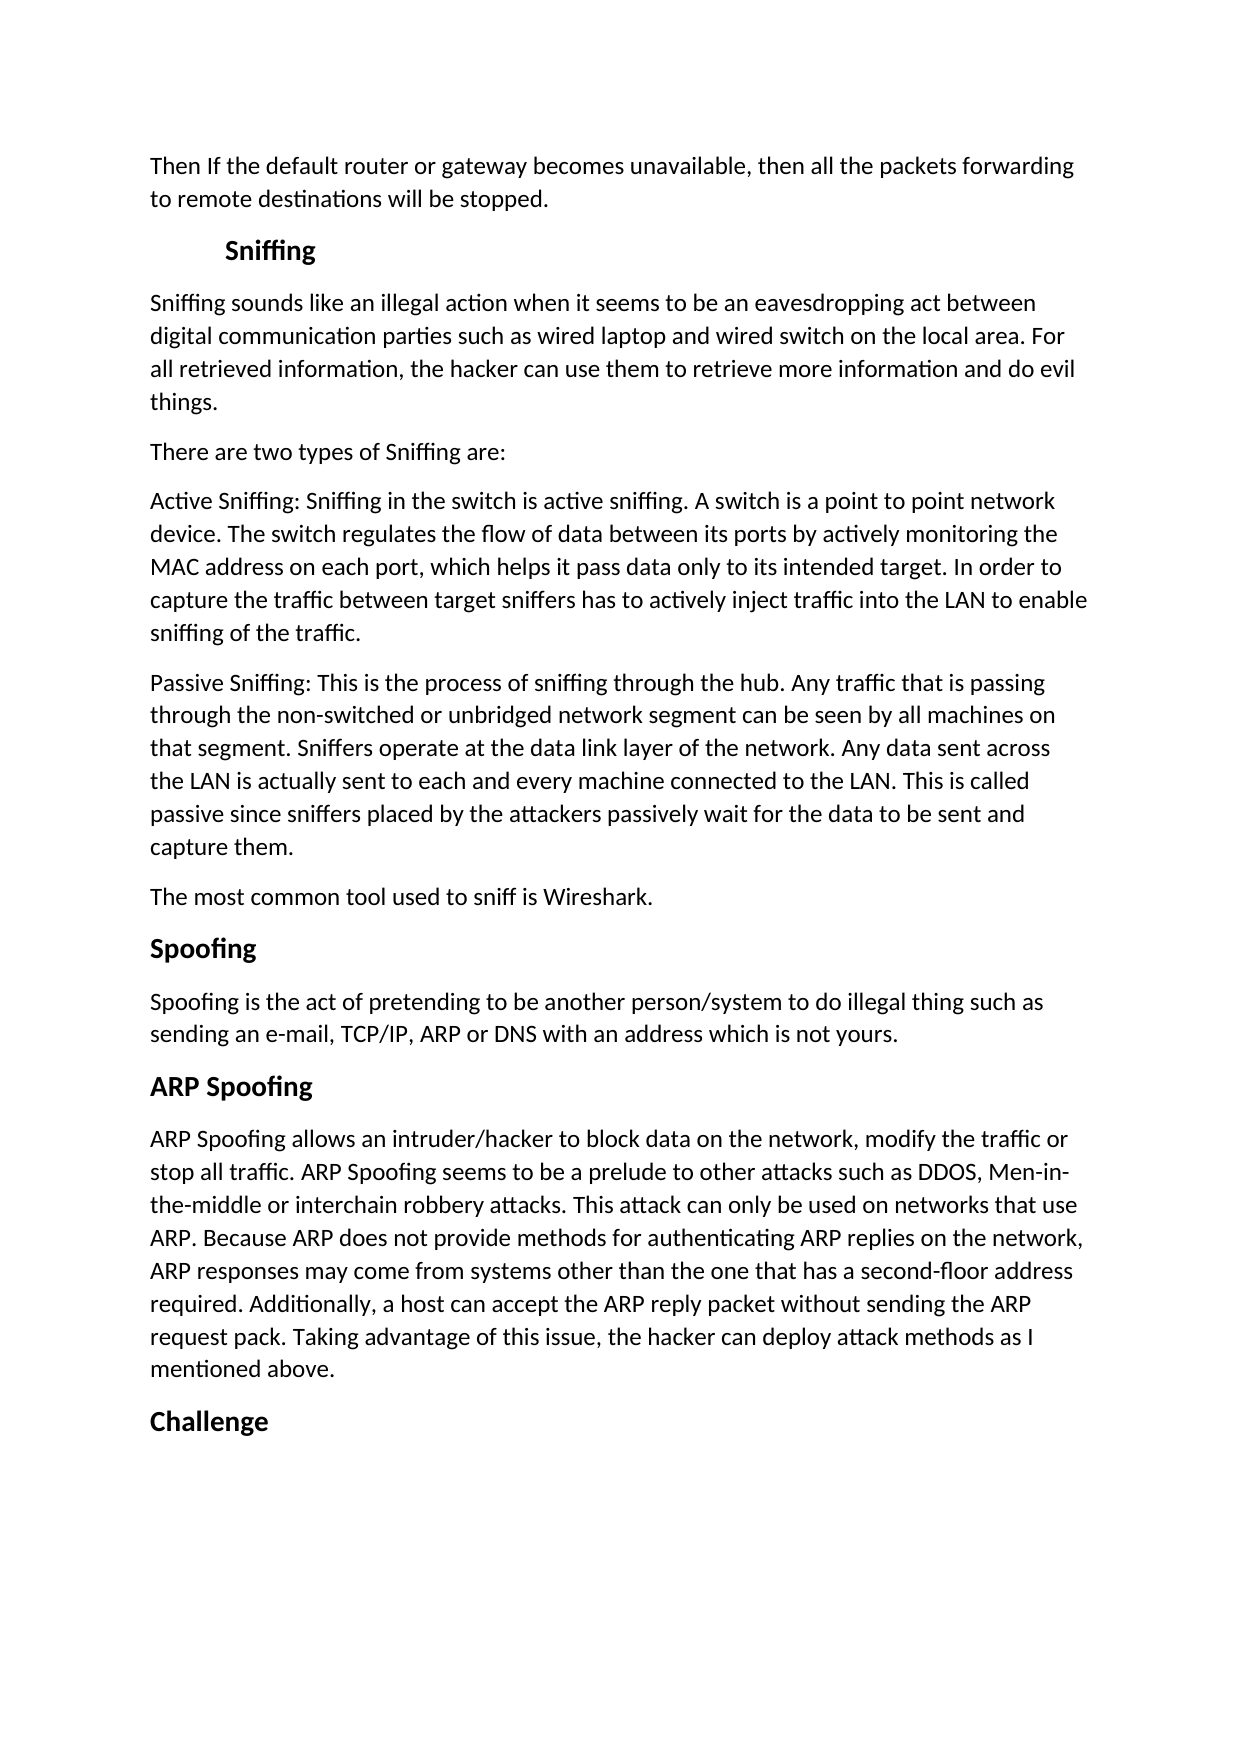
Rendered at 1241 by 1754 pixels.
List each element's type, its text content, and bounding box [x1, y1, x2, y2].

text Sniffing [150, 232, 1090, 268]
text The most common tool used to sniff is Wireshark. [150, 881, 1090, 911]
text Then If the default router or gateway becomes unavailable, then all the packets forwarding to remote destinations will be stopped. [150, 150, 1090, 213]
text Spoofing is the act of pretending to be another person/system to do illegal thing such as sending an e-mail, TCP/IP, ARP or DNS with an address which is not yours. [150, 986, 1090, 1049]
text Sniffing sounds like an illegal action when it seems to be an eavesdropping act between digital communication parties such as wired laptop and wired switch on the local area. For all retrieved information, the hacker can use them to retrieve more information and do evil things. [150, 288, 1090, 417]
text Active Sniffing: Sniffing in the switch is active sniffing. A switch is a point to point network device. The switch regulates the flow of data between its ports by actively monitoring the MAC address on each port, which helps it pass data only to its intended target. In order to capture the traffic between target sniffers has to actively inject traffic into the LAN to enable sniffing of the traffic. [150, 486, 1090, 648]
text Spoofing [150, 931, 1090, 966]
text Passive Sniffing: This is the process of sniffing through the hub. Any traffic that is passing through the non-switched or unbridged network segment can be seen by all machines on that segment. Sniffers operate at the data link layer of the network. Any data sent across the LAN is actually sent to each and every machine connected to the LAN. This is called passive since sniffers placed by the attackers passively wait for the data to be sent and capture them. [150, 667, 1090, 862]
text ARP Spoofing allows an intruder/hacker to block data on the network, modify the traffic or stop all traffic. ARP Spoofing seems to be a prelude to other attacks such as DDOS, Men-in-the-middle or interchain robbery attacks. This attack can only be used on networks that use ARP. Because ARP does not provide methods for authenticating ARP replies on the network, ARP responses may come from systems other than the one that has a second-floor address required. Additionally, a host can accept the ARP reply packet without sending the ARP request pack. Taking advantage of this issue, the hacker can deploy attack methods as I mentioned above. [150, 1123, 1090, 1384]
text Challenge [150, 1403, 1090, 1439]
text There are two types of Sniffing are: [150, 436, 1090, 466]
text ARP Spoofing [150, 1068, 1090, 1104]
